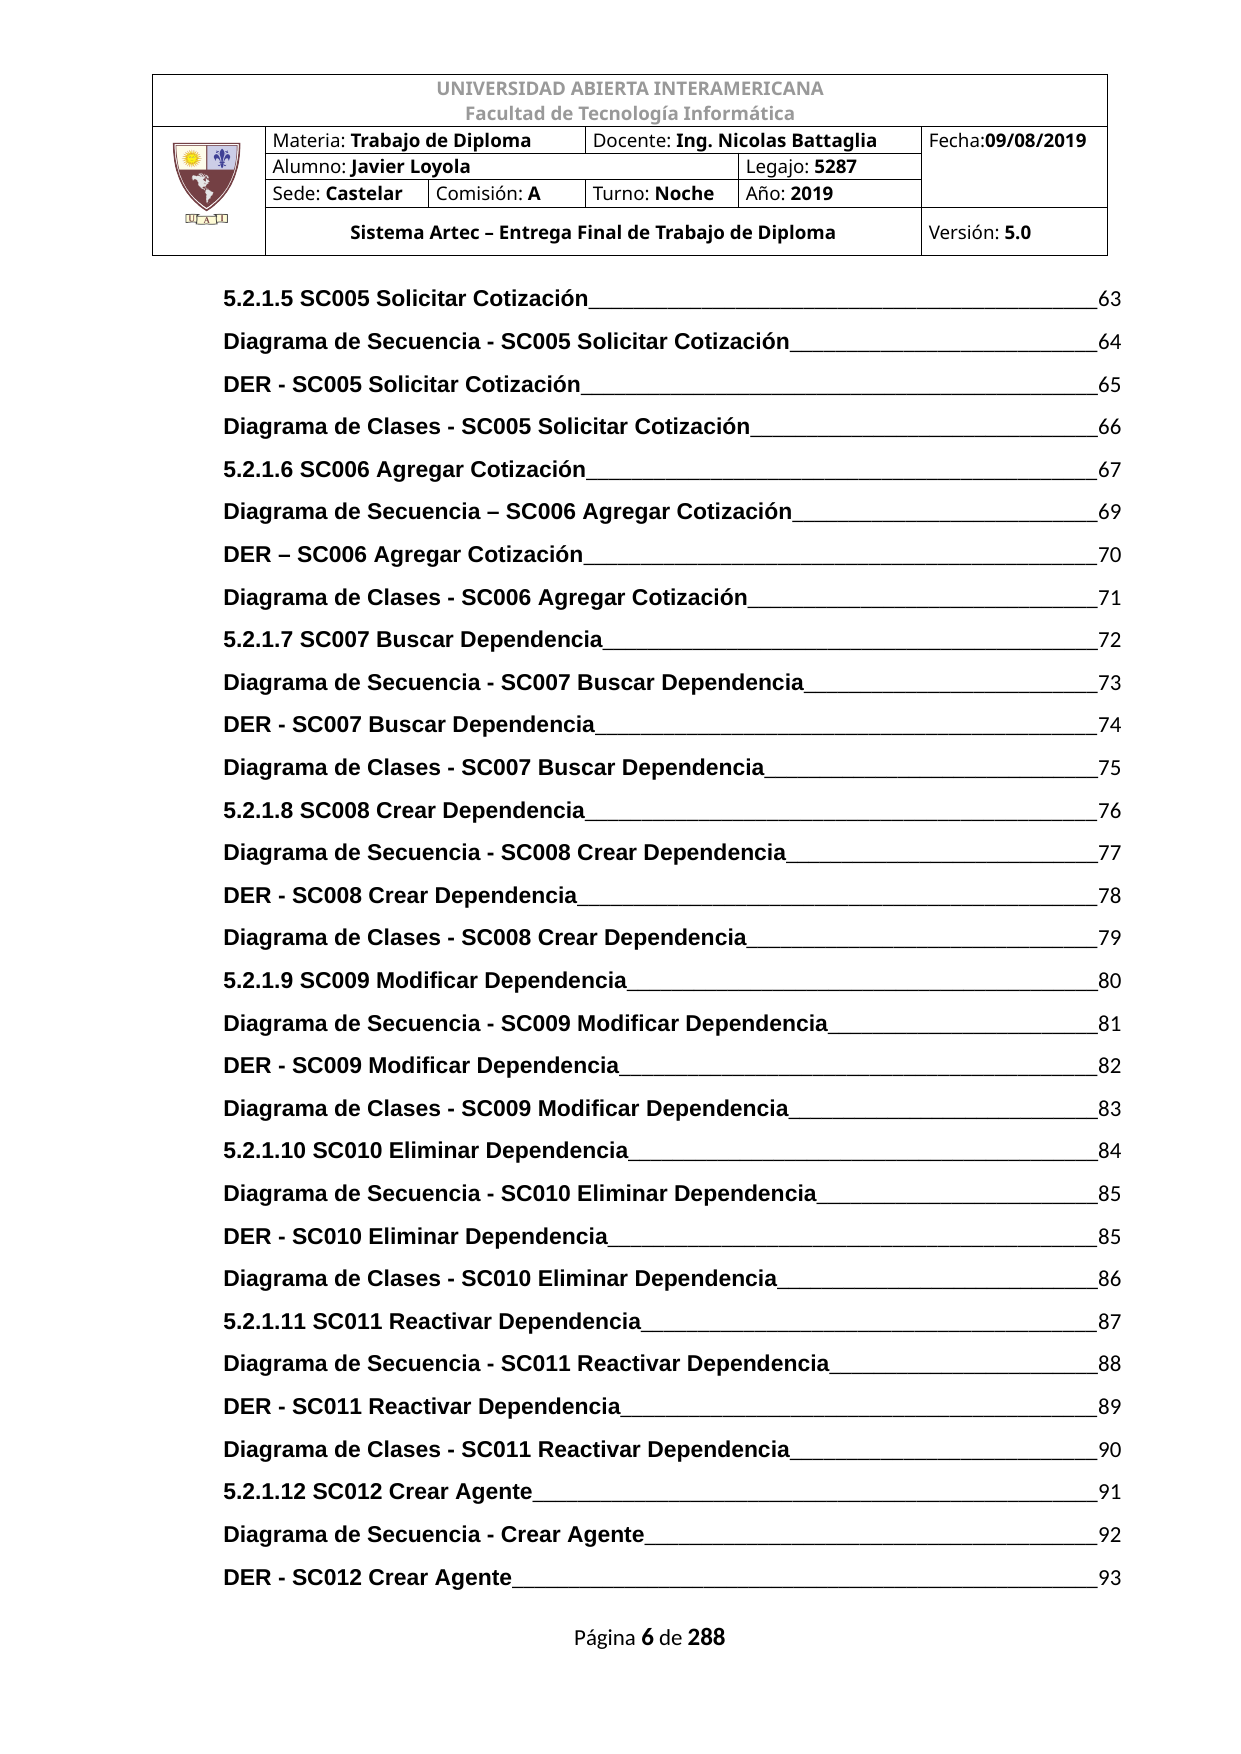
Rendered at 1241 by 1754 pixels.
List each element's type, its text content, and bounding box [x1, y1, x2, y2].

text Diagrama de Clases - SC009 Modificar Dependencia 83 [223, 1094, 1122, 1122]
text Diagrama de Secuencia - SC007 Buscar Dependencia 73 [223, 668, 1122, 696]
text Diagrama de Clases - SC010 Eliminar Dependencia 86 [223, 1264, 1122, 1292]
text DER - SC010 Eliminar Dependencia 85 [223, 1222, 1122, 1250]
text 5.2.1.12 SC012 Crear Agente 91 [223, 1477, 1122, 1505]
text 5.2.1.8 SC008 Crear Dependencia 76 [223, 796, 1122, 824]
text DER - SC007 Buscar Dependencia 74 [223, 711, 1122, 738]
text Diagrama de Secuencia – SC006 Agregar Cotización 69 [223, 497, 1122, 526]
text Diagrama de Secuencia - Crear Agente 92 [223, 1520, 1122, 1548]
text DER – SC006 Agregar Cotización 70 [223, 540, 1122, 568]
text Diagrama de Secuencia - SC011 Reactivar Dependencia 88 [223, 1349, 1122, 1378]
text 5.2.1.10 SC010 Eliminar Dependencia 84 [223, 1137, 1122, 1164]
text Diagrama de Clases - SC006 Agregar Cotización 71 [223, 583, 1122, 611]
text Diagrama de Secuencia - SC008 Crear Dependencia 77 [223, 838, 1122, 866]
text 5.2.1.9 SC009 Modificar Dependencia 80 [223, 966, 1122, 994]
text Diagrama de Clases - SC008 Crear Dependencia 79 [223, 923, 1122, 952]
text Diagrama de Secuencia - SC010 Eliminar Dependencia 85 [223, 1179, 1122, 1207]
text Diagrama de Secuencia - SC005 Solicitar Cotización 64 [223, 327, 1122, 355]
text DER - SC012 Crear Agente 93 [223, 1563, 1122, 1591]
text Diagrama de Secuencia - SC009 Modificar Dependencia 81 [223, 1009, 1122, 1037]
text 5.2.1.11 SC011 Reactivar Dependencia 87 [223, 1307, 1122, 1335]
text DER - SC005 Solicitar Cotización 65 [223, 370, 1122, 398]
text DER - SC008 Crear Dependencia 78 [223, 881, 1122, 909]
text 5.2.1.5 SC005 Solicitar Cotización 63 [223, 284, 1122, 312]
text DER - SC011 Reactivar Dependencia 89 [223, 1392, 1122, 1420]
text 5.2.1.7 SC007 Buscar Dependencia 72 [223, 625, 1122, 653]
text 5.2.1.6 SC006 Agregar Cotización 67 [223, 455, 1122, 483]
text DER - SC009 Modificar Dependencia 82 [223, 1051, 1122, 1079]
text Diagrama de Clases - SC011 Reactivar Dependencia 90 [223, 1435, 1122, 1463]
text Diagrama de Clases - SC005 Solicitar Cotización 66 [223, 412, 1122, 440]
text Diagrama de Clases - SC007 Buscar Dependencia 75 [223, 753, 1122, 781]
picture [157, 136, 257, 228]
